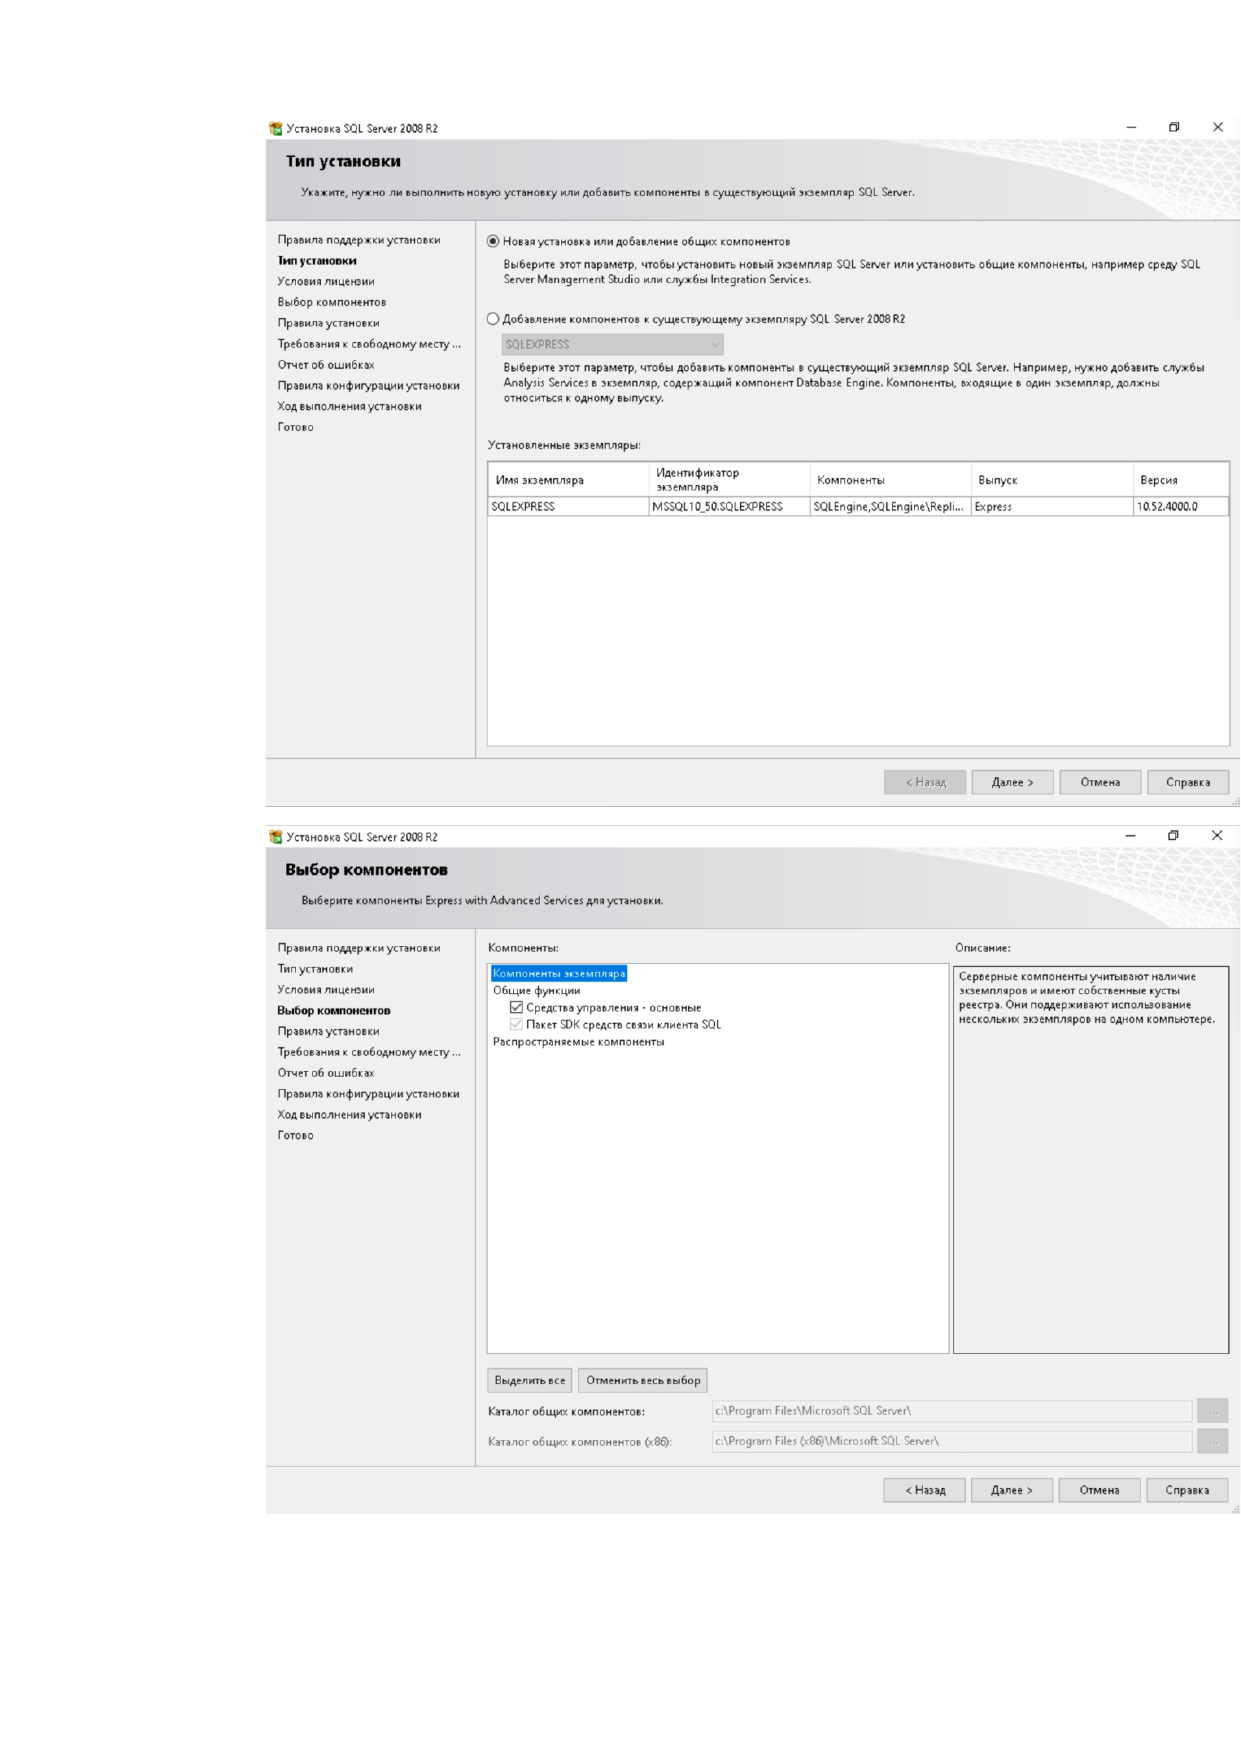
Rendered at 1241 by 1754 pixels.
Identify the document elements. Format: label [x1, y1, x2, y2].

picture [265, 118, 1241, 807]
picture [265, 825, 1241, 1514]
